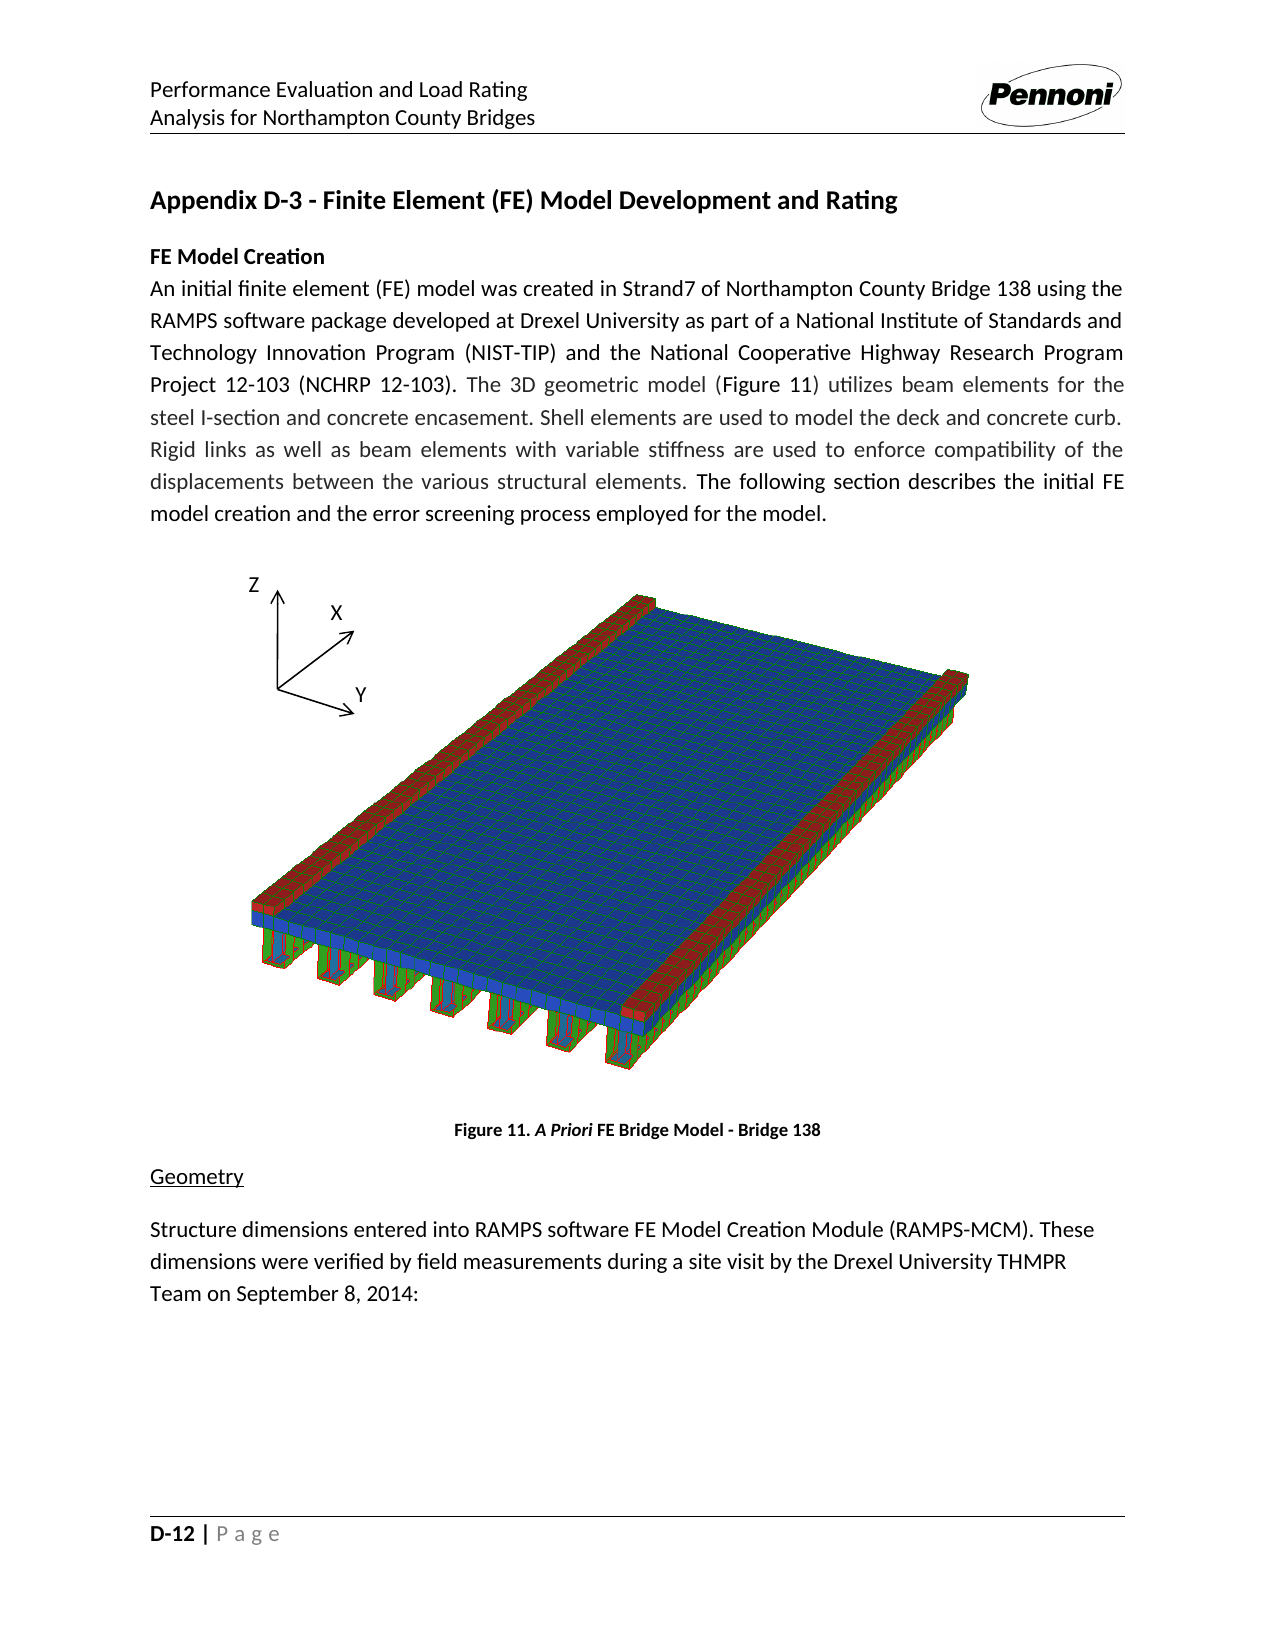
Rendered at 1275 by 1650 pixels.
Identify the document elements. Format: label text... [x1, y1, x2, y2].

text An initial finite element (FE) model was created in Strand7 of Northampton County Bridge 138 using the RAMPS software package developed at Drexel University as part of a National Institute of Standards and Technology Innovation Program (NIST-TIP) and the National Cooperative Highway Research Program Project 12-103 (NCHRP 12-103). The 3D geometric model (Figure 11) utilizes beam elements for the steel I-section and concrete encasement. Shell elements are used to model the deck and concrete curb. Rigid links as well as beam elements with variable stiffness are used to enforce compatibility of the displacements between the various structural elements. The following section describes the initial FE model creation and the error screening process employed for the model. [150, 274, 1125, 527]
text Figure 11. A Priori FE Bridge Model - Bridge 138 [150, 1118, 1125, 1141]
text Geometry [150, 1162, 1125, 1190]
subtitle FE Model Creation [150, 242, 1125, 270]
text Structure dimensions entered into RAMPS software FE Model Creation Module (RAMPS-MCM). These dimensions were verified by field measurements during a site visit by the Drexel University THMPR Team on September 8, 2014: [150, 1215, 1125, 1307]
subtitle Appendix D-3 - Finite Element (FE) Model Development and Rating [150, 183, 1125, 216]
picture [150, 552, 1125, 1094]
picture [976, 61, 1125, 132]
